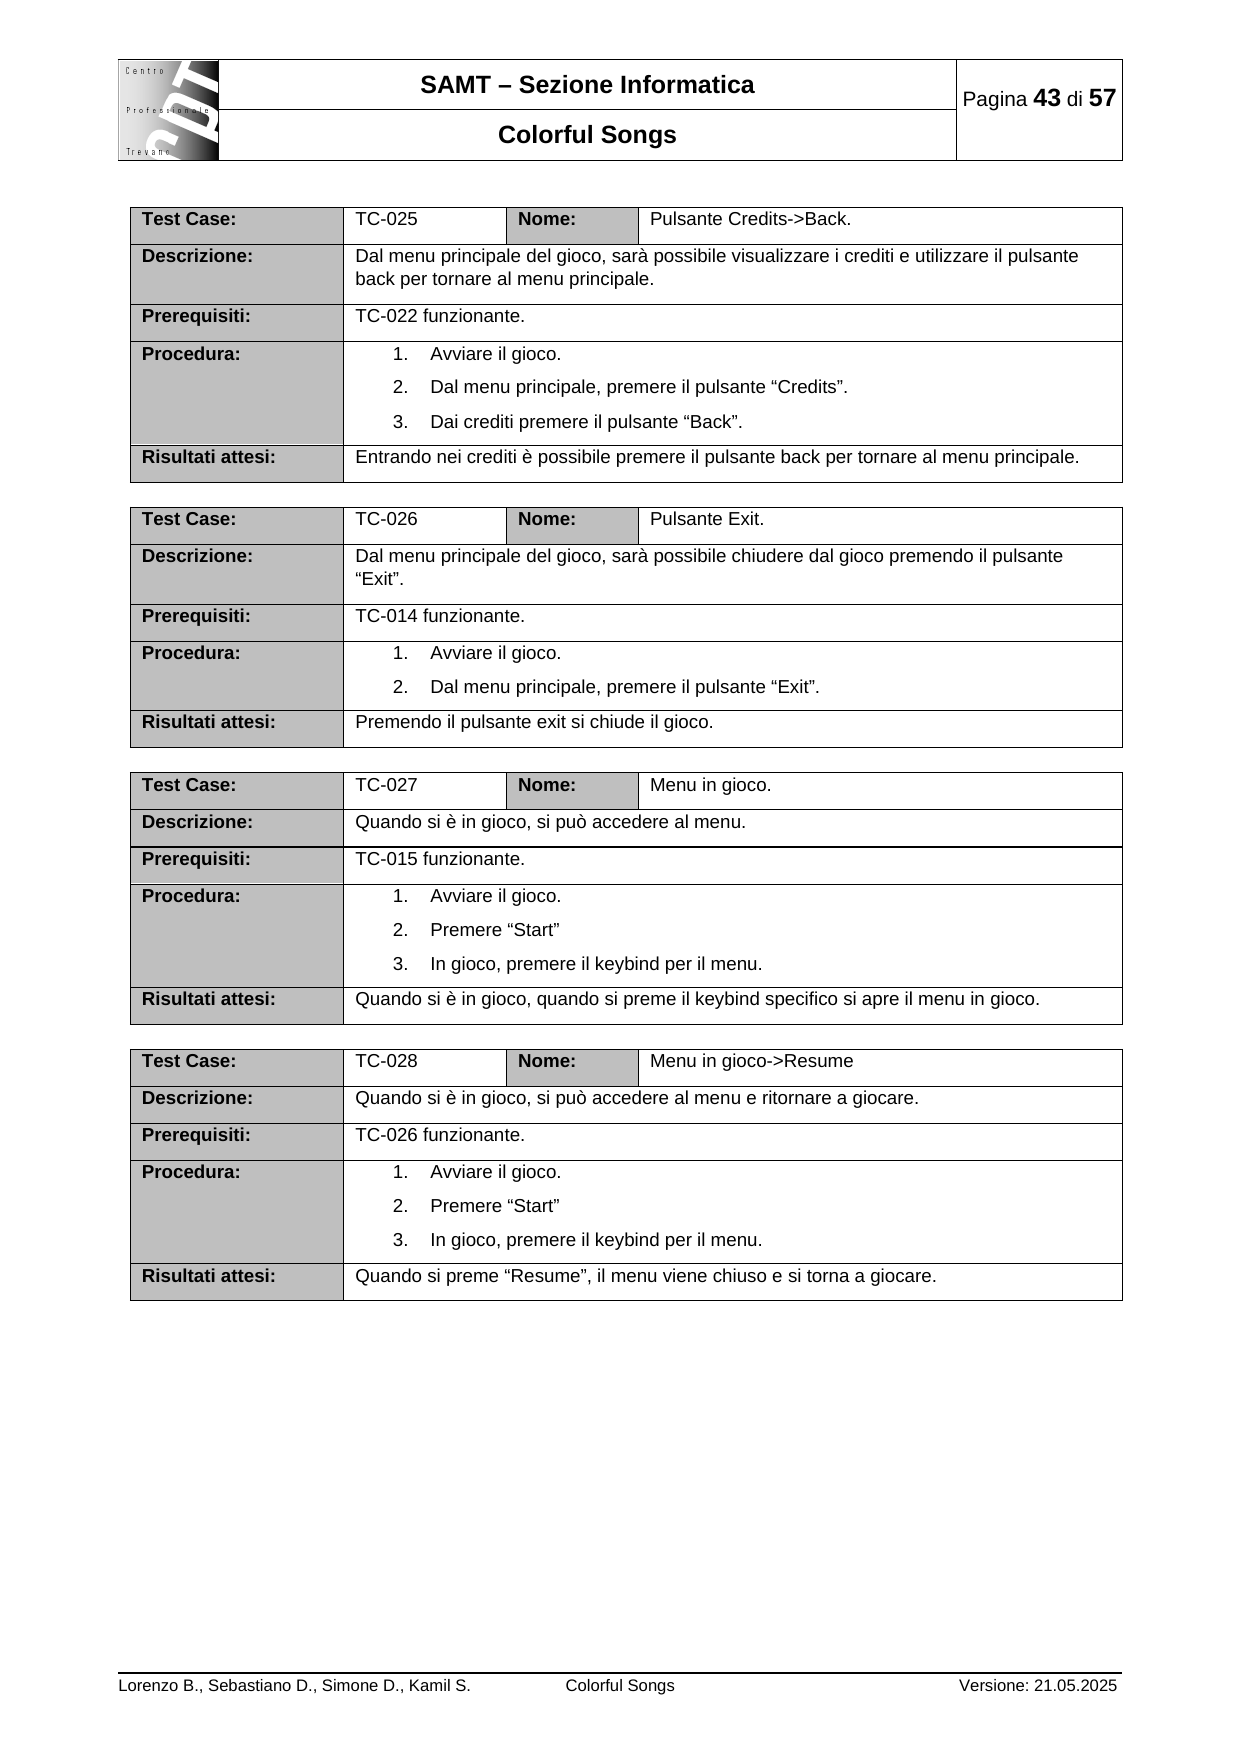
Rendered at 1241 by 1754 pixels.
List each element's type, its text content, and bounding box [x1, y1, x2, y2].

table_cell Entrando nei crediti è possibile premere il pulsante back per tornare al menu principale. [344, 446, 1122, 482]
table_header Pulsante Exit. [639, 508, 1122, 544]
table_cell Risultati attesi: [131, 1264, 343, 1300]
table_header TC-027 [344, 773, 506, 809]
table_cell Procedura: [131, 1161, 343, 1263]
table_cell TC-014 funzionante. [344, 605, 1122, 641]
table_cell Procedura: [131, 885, 343, 987]
table_cell Prerequisiti: [131, 605, 343, 641]
table_header Test Case: [131, 773, 343, 809]
table_cell Descrizione: [131, 245, 343, 304]
table_header Menu in gioco->Resume [639, 1050, 1122, 1086]
table_cell Quando si è in gioco, quando si preme il keybind specifico si apre il menu in gioco. [344, 988, 1122, 1024]
table_header Nome: [507, 1050, 638, 1086]
table_cell Avviare il gioco. Premere “Start” In gioco, premere il keybind per il menu. [344, 1161, 1122, 1263]
table_cell Dal menu principale del gioco, sarà possibile chiudere dal gioco premendo il pulsante “Exit”. [344, 545, 1122, 604]
table_header Menu in gioco. [639, 773, 1122, 809]
table_cell Avviare il gioco. Premere “Start” In gioco, premere il keybind per il menu. [344, 885, 1122, 987]
table_header TC-026 [344, 508, 506, 544]
table_header Test Case: [131, 208, 343, 244]
table_cell Premendo il pulsante exit si chiude il gioco. [344, 711, 1122, 747]
table_cell Risultati attesi: [131, 446, 343, 482]
table_cell Quando si è in gioco, si può accedere al menu. [344, 810, 1122, 846]
table_header Nome: [507, 773, 638, 809]
table_cell Procedura: [131, 642, 343, 710]
table_header TC-028 [344, 1050, 506, 1086]
table_cell Prerequisiti: [131, 1124, 343, 1160]
table_cell Procedura: [131, 342, 343, 444]
table_cell Descrizione: [131, 810, 343, 846]
table_header Test Case: [131, 1050, 343, 1086]
table_header Test Case: [131, 508, 343, 544]
table_cell Avviare il gioco. Dal menu principale, premere il pulsante “Exit”. [344, 642, 1122, 710]
table_cell Prerequisiti: [131, 305, 343, 341]
table_cell TC-015 funzionante. [344, 848, 1122, 883]
table_header Nome: [507, 208, 638, 244]
table_cell Risultati attesi: [131, 711, 343, 747]
table_header Nome: [507, 508, 638, 544]
table_cell Prerequisiti: [131, 848, 343, 883]
picture [118, 60, 219, 160]
table_cell Avviare il gioco. Dal menu principale, premere il pulsante “Credits”. Dai crediti premere il pulsante “Back”. [344, 342, 1122, 444]
table_cell Descrizione: [131, 1087, 343, 1123]
table_cell TC-026 funzionante. [344, 1124, 1122, 1160]
table_header TC-025 [344, 208, 506, 244]
table_cell TC-022 funzionante. [344, 305, 1122, 341]
table_cell Risultati attesi: [131, 988, 343, 1024]
table_cell Quando si preme “Resume”, il menu viene chiuso e si torna a giocare. [344, 1264, 1122, 1300]
table_header Pulsante Credits->Back. [639, 208, 1122, 244]
table_cell Descrizione: [131, 545, 343, 604]
table_cell Dal menu principale del gioco, sarà possibile visualizzare i crediti e utilizzare il pulsante back per tornare al menu principale. [344, 245, 1122, 304]
table_cell Quando si è in gioco, si può accedere al menu e ritornare a giocare. [344, 1087, 1122, 1123]
